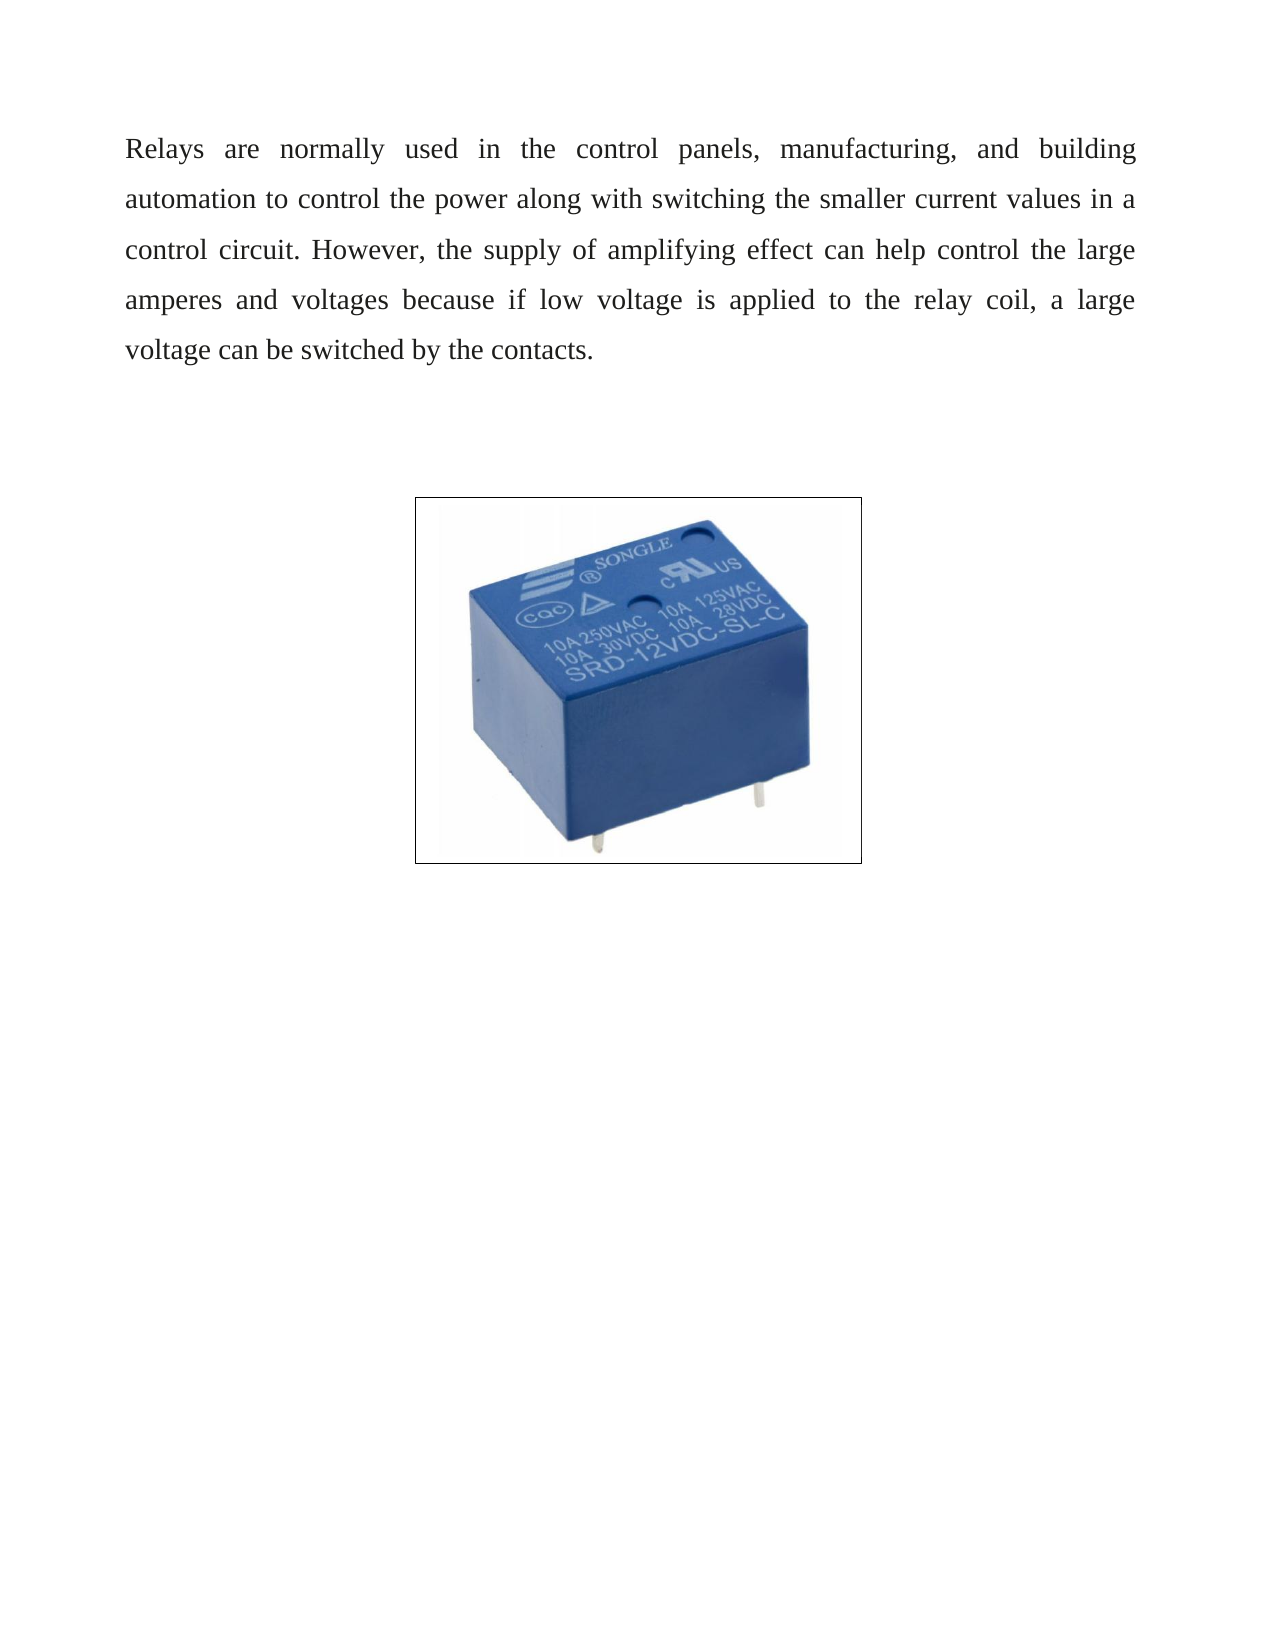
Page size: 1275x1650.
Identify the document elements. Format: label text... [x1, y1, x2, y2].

picture [430, 505, 862, 857]
text Relays are normally used in the control panels, manufacturing, and building automation to control the power along with switching the smaller current values in a control circuit. However, the supply of amplifying effect can help control the large amperes and voltages because if low voltage is applied to the relay coil, a large voltage can be switched by the contacts. [125, 131, 1137, 366]
